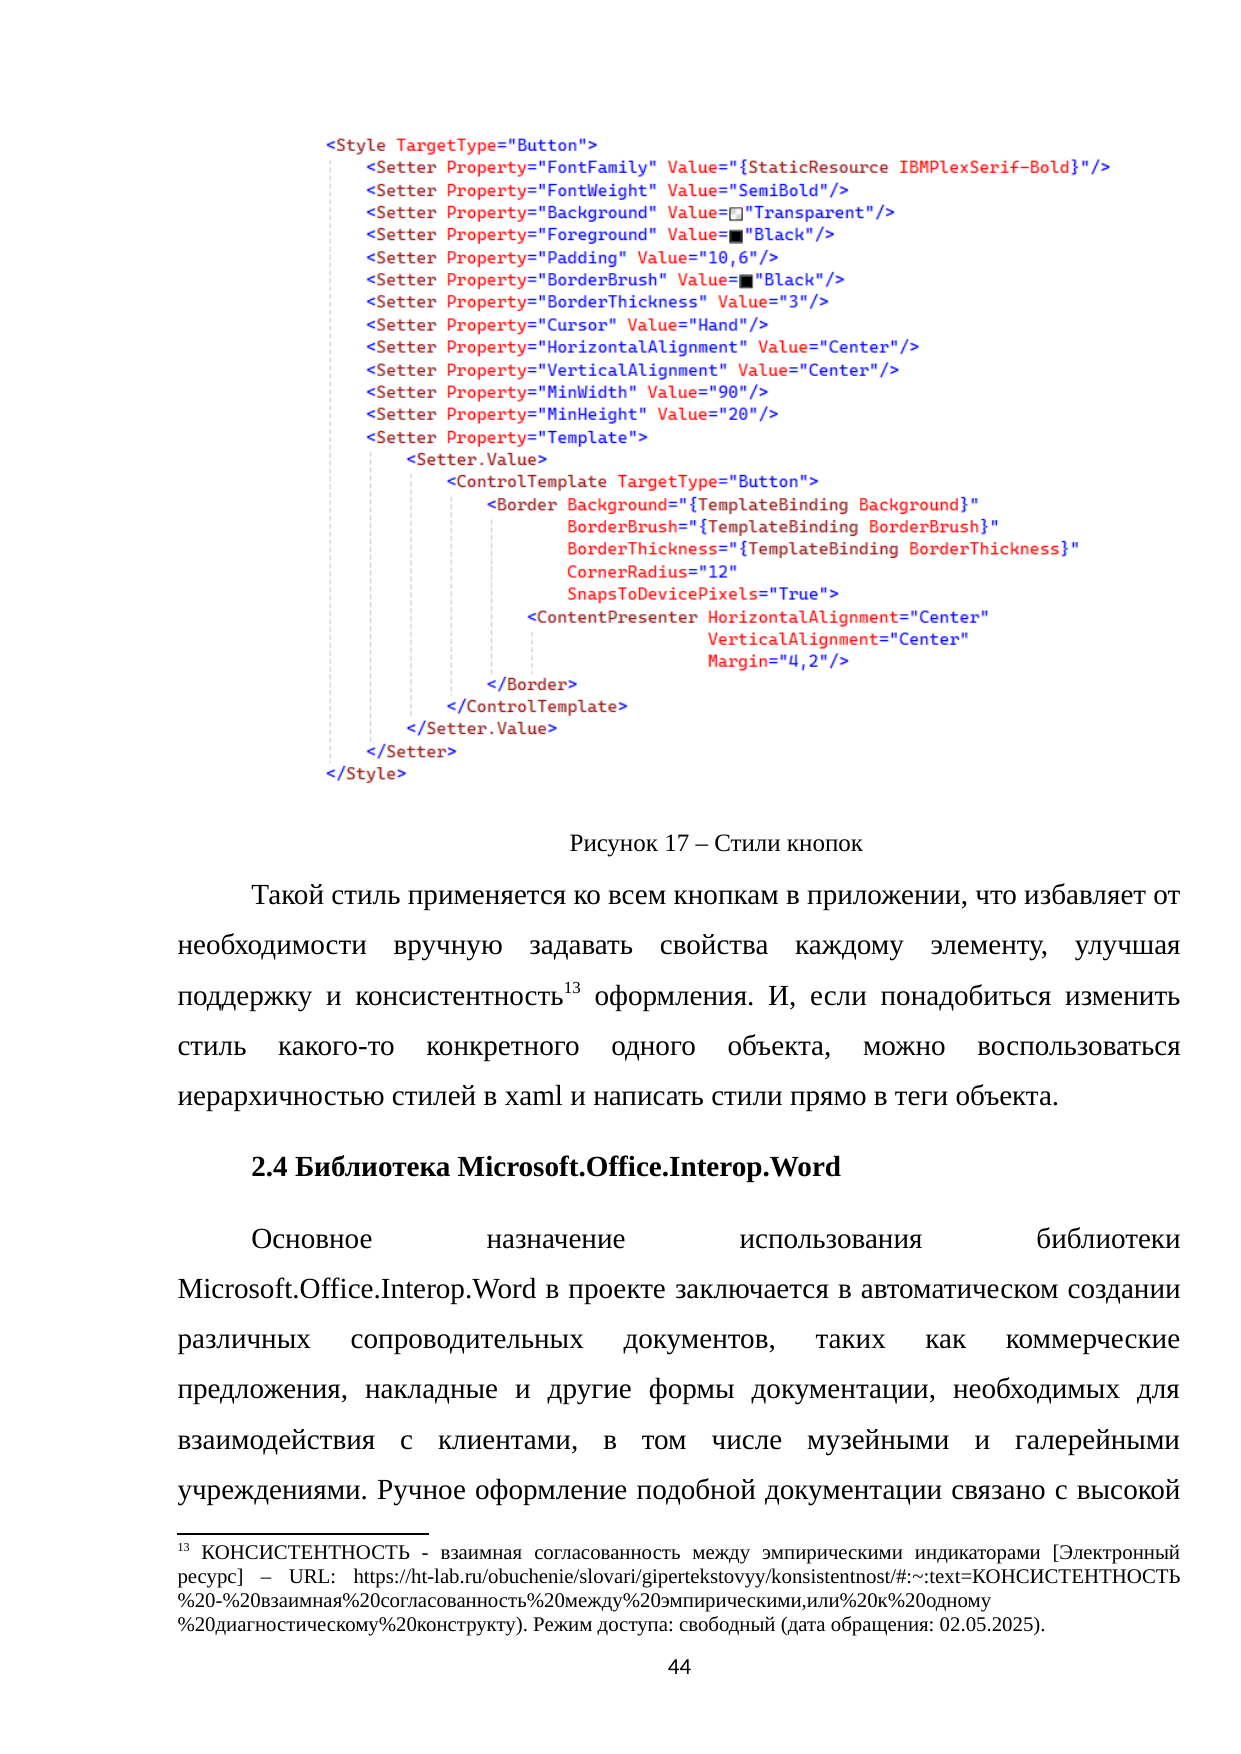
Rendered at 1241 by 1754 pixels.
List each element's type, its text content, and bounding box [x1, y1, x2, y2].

text Такой стиль применяется ко всем кнопкам в приложении, что избавляет от необходимости вручную задавать свойства каждому элементу, улучшая поддержку и консистентность оформления. И, если понадобиться изменить стиль какого-то конкретного одного объекта, можно воспользоваться иерархичностью стилей в xaml и написать стили прямо в теги объекта. [177, 877, 1181, 1112]
text Рисунок 17 – Стили кнопок [177, 828, 1181, 856]
list 2.4 Библиотека Microsoft.Office.Interop.Word [177, 1149, 1181, 1183]
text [177, 1221, 1181, 1506]
picture [309, 118, 1123, 799]
